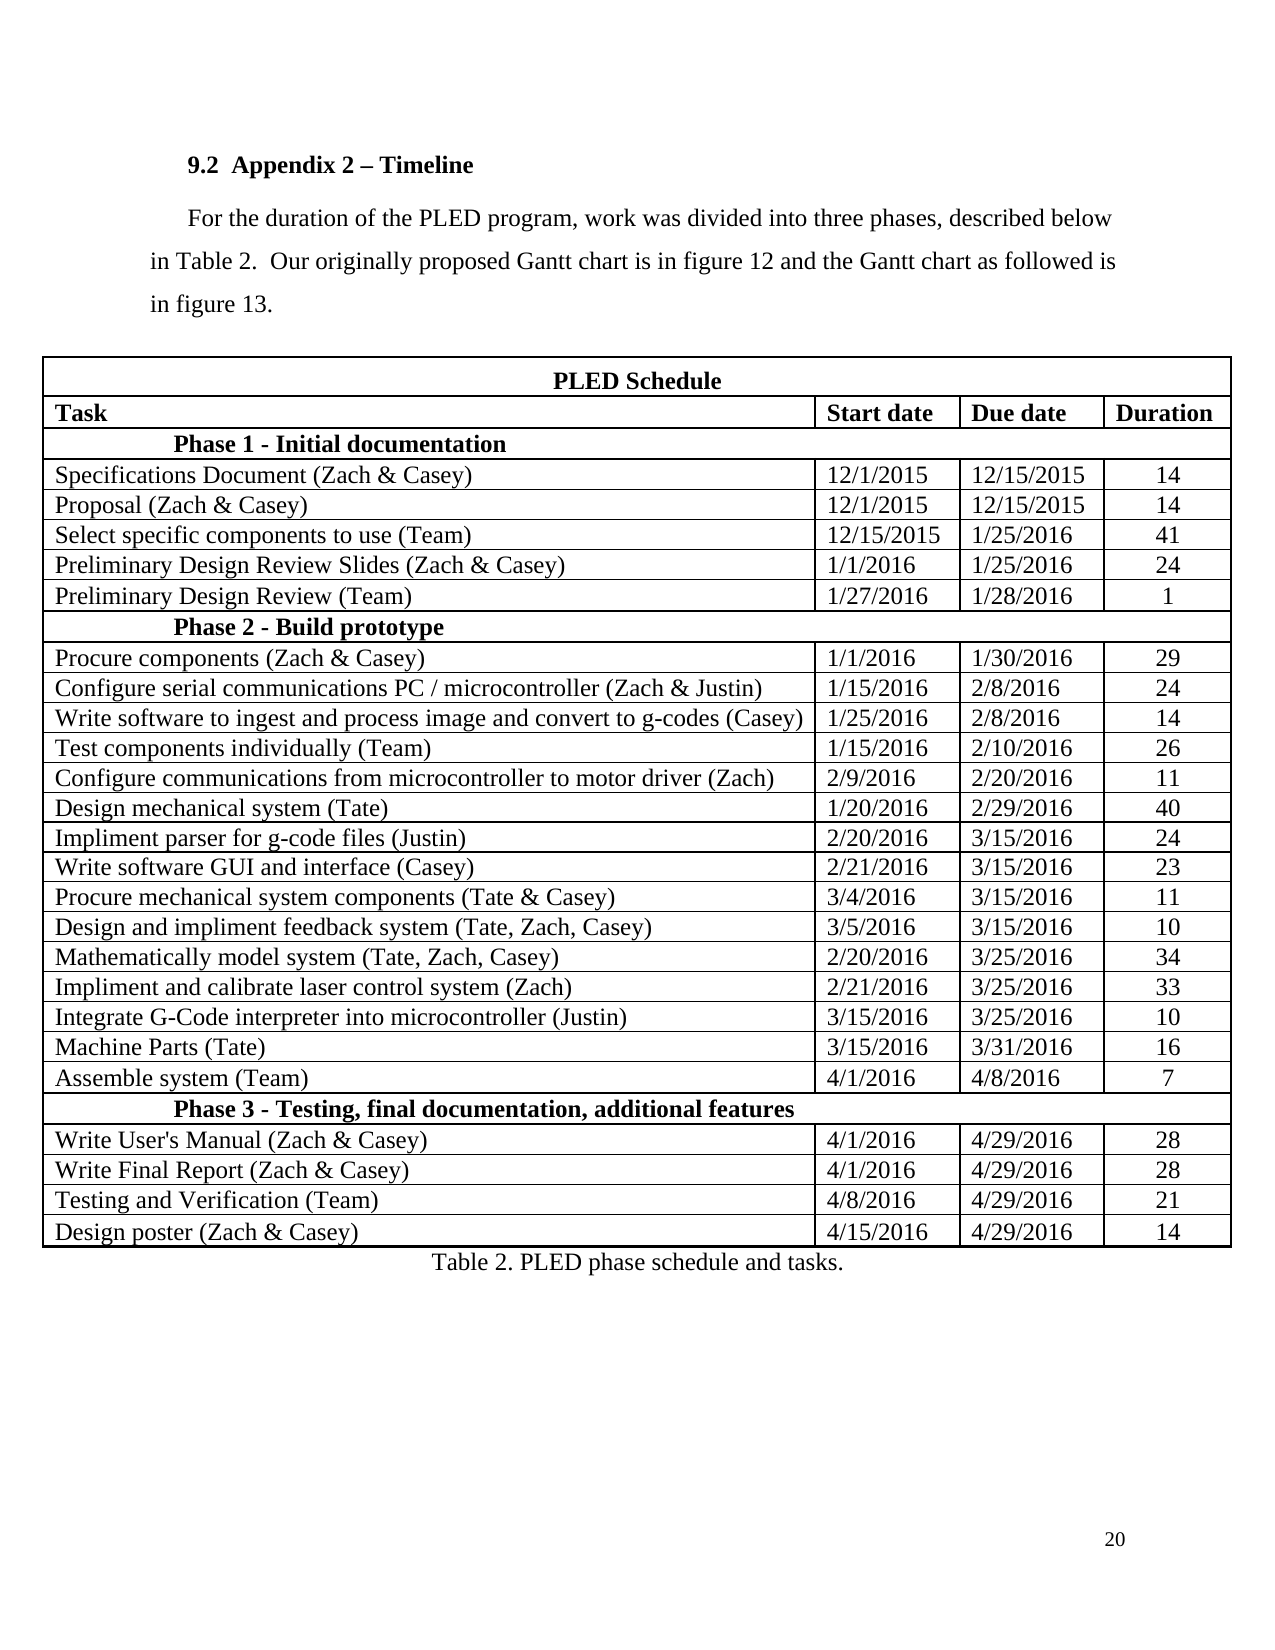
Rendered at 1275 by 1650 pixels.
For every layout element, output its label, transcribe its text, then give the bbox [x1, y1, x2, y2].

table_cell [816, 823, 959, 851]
table_header PLED Schedule [44, 358, 1230, 395]
subtitle 9.2 Appendix 2 – Timeline [150, 150, 1125, 179]
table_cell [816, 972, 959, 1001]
table_cell Select specific components to use (Team) [44, 520, 814, 548]
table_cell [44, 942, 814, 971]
table_cell 12/15/2015 [816, 520, 959, 548]
table_cell Phase 1 - Initial documentation [44, 429, 1230, 458]
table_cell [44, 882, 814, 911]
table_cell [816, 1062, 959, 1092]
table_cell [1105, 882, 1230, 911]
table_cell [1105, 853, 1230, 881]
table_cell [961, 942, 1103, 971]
table_cell 24 [1105, 673, 1230, 702]
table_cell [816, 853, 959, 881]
table_cell 1/28/2016 [961, 580, 1103, 610]
table_cell 24 [1105, 550, 1230, 578]
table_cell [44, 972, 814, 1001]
table_cell 14 [1105, 703, 1230, 732]
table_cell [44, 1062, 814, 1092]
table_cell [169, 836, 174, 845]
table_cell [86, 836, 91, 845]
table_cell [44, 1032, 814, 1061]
table_cell 1/25/2016 [816, 703, 959, 732]
table_cell Write software to ingest and process image and convert to g-codes (Casey) [44, 703, 814, 732]
table_cell 14 [1105, 460, 1230, 489]
table_cell 1/27/2016 [816, 580, 959, 610]
table_cell Preliminary Design Review (Team) [44, 580, 814, 610]
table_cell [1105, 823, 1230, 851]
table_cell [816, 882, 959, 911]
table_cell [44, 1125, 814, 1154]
table_cell 29 [1105, 643, 1230, 672]
table_cell Duration [1105, 397, 1230, 427]
table_cell 1/1/2016 [816, 643, 959, 672]
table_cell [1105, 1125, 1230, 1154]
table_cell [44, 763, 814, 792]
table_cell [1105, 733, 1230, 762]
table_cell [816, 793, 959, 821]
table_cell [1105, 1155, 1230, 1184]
table_cell Proposal (Zach & Casey) [44, 490, 814, 519]
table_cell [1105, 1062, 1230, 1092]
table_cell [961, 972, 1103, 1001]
table_cell 2/8/2016 [961, 703, 1103, 732]
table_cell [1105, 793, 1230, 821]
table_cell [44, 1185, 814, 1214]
table_cell 1 [1105, 580, 1230, 610]
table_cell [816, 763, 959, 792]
table_cell 41 [1105, 520, 1230, 548]
table_cell Task [44, 397, 814, 427]
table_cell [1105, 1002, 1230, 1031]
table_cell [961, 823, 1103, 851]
table_cell Test components individually (Team) [44, 733, 814, 762]
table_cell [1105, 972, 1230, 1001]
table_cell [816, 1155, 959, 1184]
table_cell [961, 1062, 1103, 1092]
table_cell 12/15/2015 [961, 490, 1103, 519]
table_cell Configure serial communications PC / microcontroller (Zach & Justin) [44, 673, 814, 702]
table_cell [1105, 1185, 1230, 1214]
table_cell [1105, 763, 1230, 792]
table_cell Phase 2 - Build prototype [44, 612, 1230, 641]
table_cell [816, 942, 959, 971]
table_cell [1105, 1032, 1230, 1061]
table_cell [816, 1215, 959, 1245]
table_cell 1/25/2016 [961, 550, 1103, 578]
table_cell Preliminary Design Review Slides (Zach & Casey) [44, 550, 814, 578]
table_cell 14 [1105, 490, 1230, 519]
table_cell 2/10/2016 [961, 733, 1103, 762]
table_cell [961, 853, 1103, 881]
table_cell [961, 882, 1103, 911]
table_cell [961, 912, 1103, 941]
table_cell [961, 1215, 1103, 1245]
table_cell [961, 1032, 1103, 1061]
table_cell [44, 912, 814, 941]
table_cell 1/30/2016 [961, 643, 1103, 672]
table_cell 1/15/2016 [816, 673, 959, 702]
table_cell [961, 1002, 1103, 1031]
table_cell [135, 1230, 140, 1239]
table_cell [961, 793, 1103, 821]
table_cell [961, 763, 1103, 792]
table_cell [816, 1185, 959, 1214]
table_cell 1/25/2016 [961, 520, 1103, 548]
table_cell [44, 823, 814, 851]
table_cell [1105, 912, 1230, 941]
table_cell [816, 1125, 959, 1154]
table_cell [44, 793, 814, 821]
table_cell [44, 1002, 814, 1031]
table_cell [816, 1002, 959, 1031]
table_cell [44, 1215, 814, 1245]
table_cell Procure components (Zach & Casey) [44, 643, 814, 672]
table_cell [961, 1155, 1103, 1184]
text For the duration of the PLED program, work was divided into three phases, described below in Table 2. Our originally proposed Gantt chart is in figure 12 and the Gantt chart as followed is in figure 13. [150, 203, 1125, 318]
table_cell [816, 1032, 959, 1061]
table_cell 12/1/2015 [816, 460, 959, 489]
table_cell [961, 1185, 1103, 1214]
text Table 2. PLED phase schedule and tasks. [150, 1248, 1125, 1276]
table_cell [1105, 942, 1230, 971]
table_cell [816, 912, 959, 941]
table_cell 12/1/2015 [816, 490, 959, 519]
table_cell 2/8/2016 [961, 673, 1103, 702]
table_cell 1/1/2016 [816, 550, 959, 578]
table_cell Due date [961, 397, 1103, 427]
table_cell Start date [816, 397, 959, 427]
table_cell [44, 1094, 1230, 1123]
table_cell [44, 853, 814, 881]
table_cell 1/15/2016 [816, 733, 959, 762]
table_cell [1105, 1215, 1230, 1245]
table_cell 12/15/2015 [961, 460, 1103, 489]
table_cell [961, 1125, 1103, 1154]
table_cell Specifications Document (Zach & Casey) [44, 460, 814, 489]
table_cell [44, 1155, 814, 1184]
